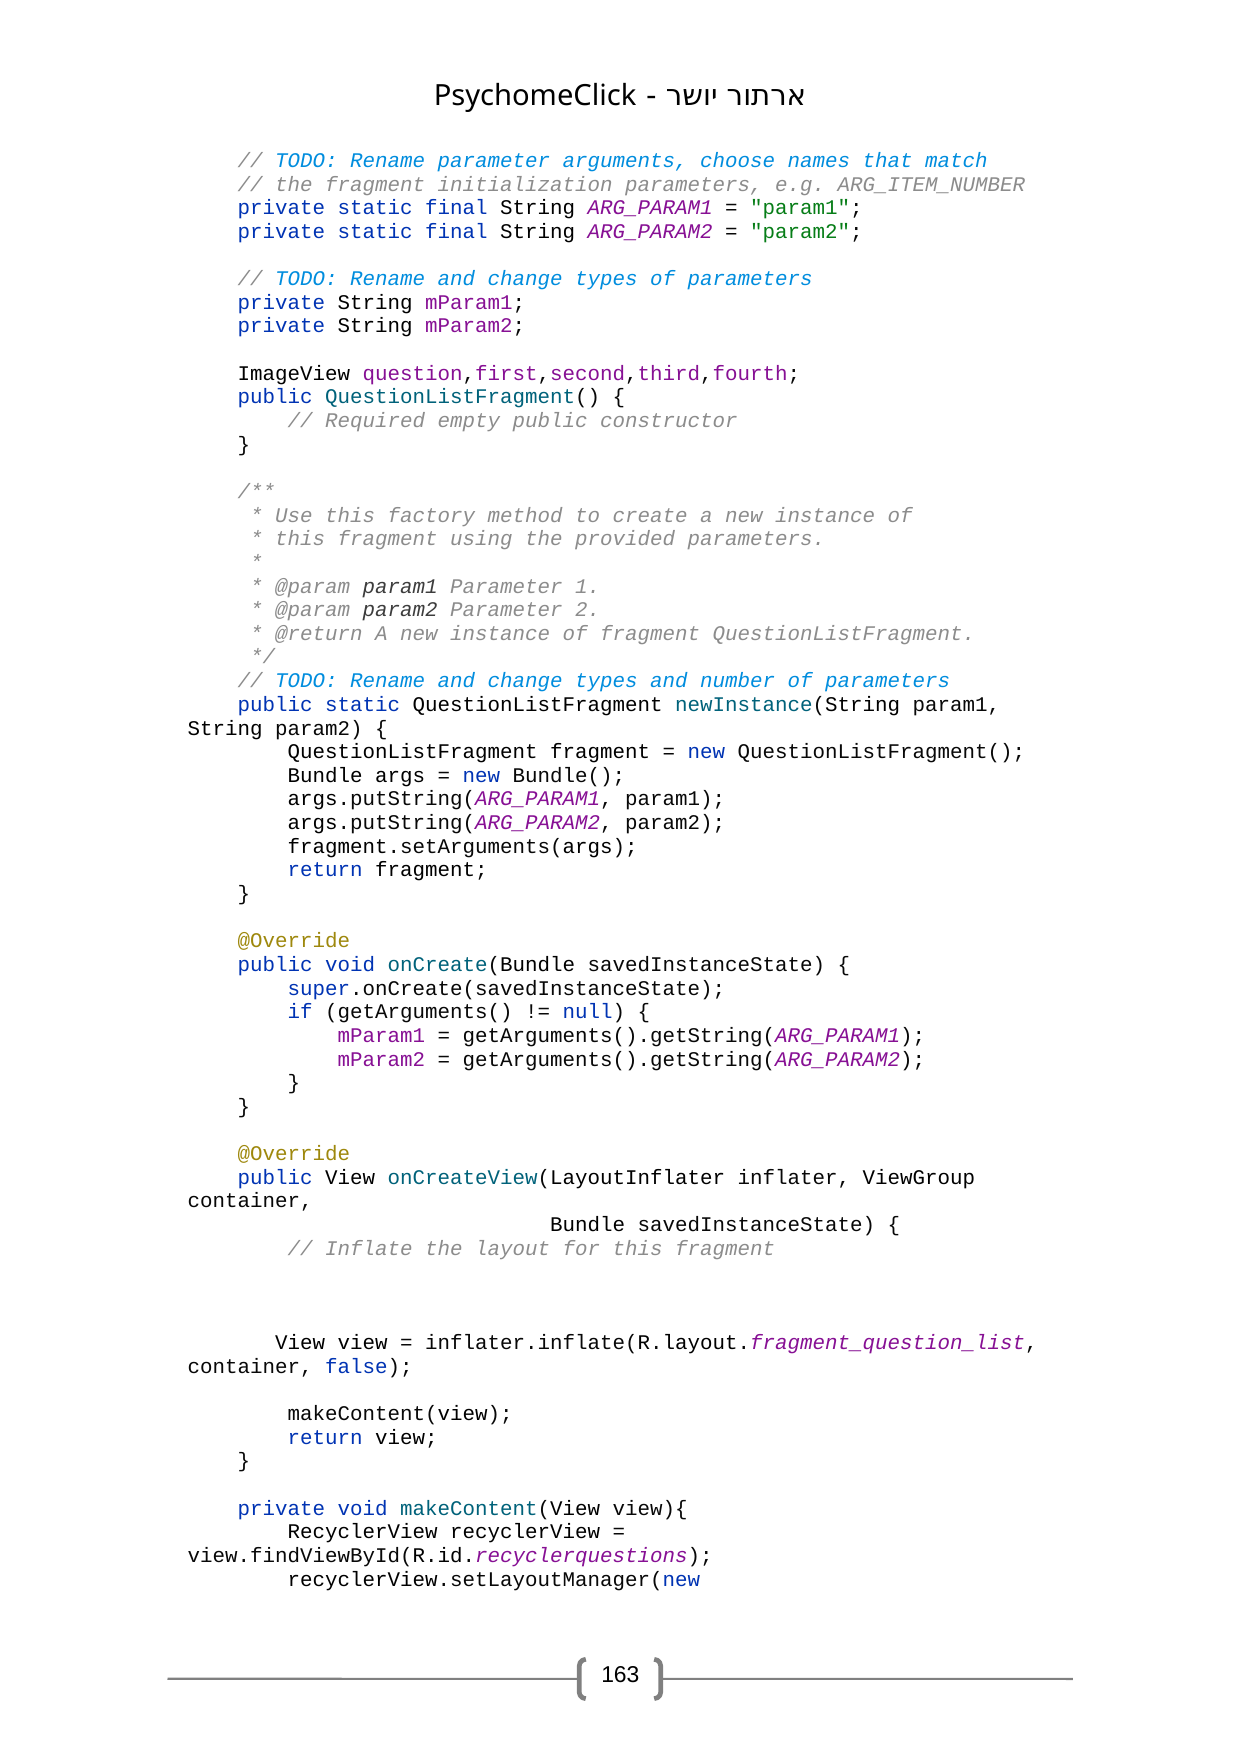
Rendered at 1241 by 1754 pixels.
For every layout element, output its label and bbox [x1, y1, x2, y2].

text [187, 150, 1053, 1592]
